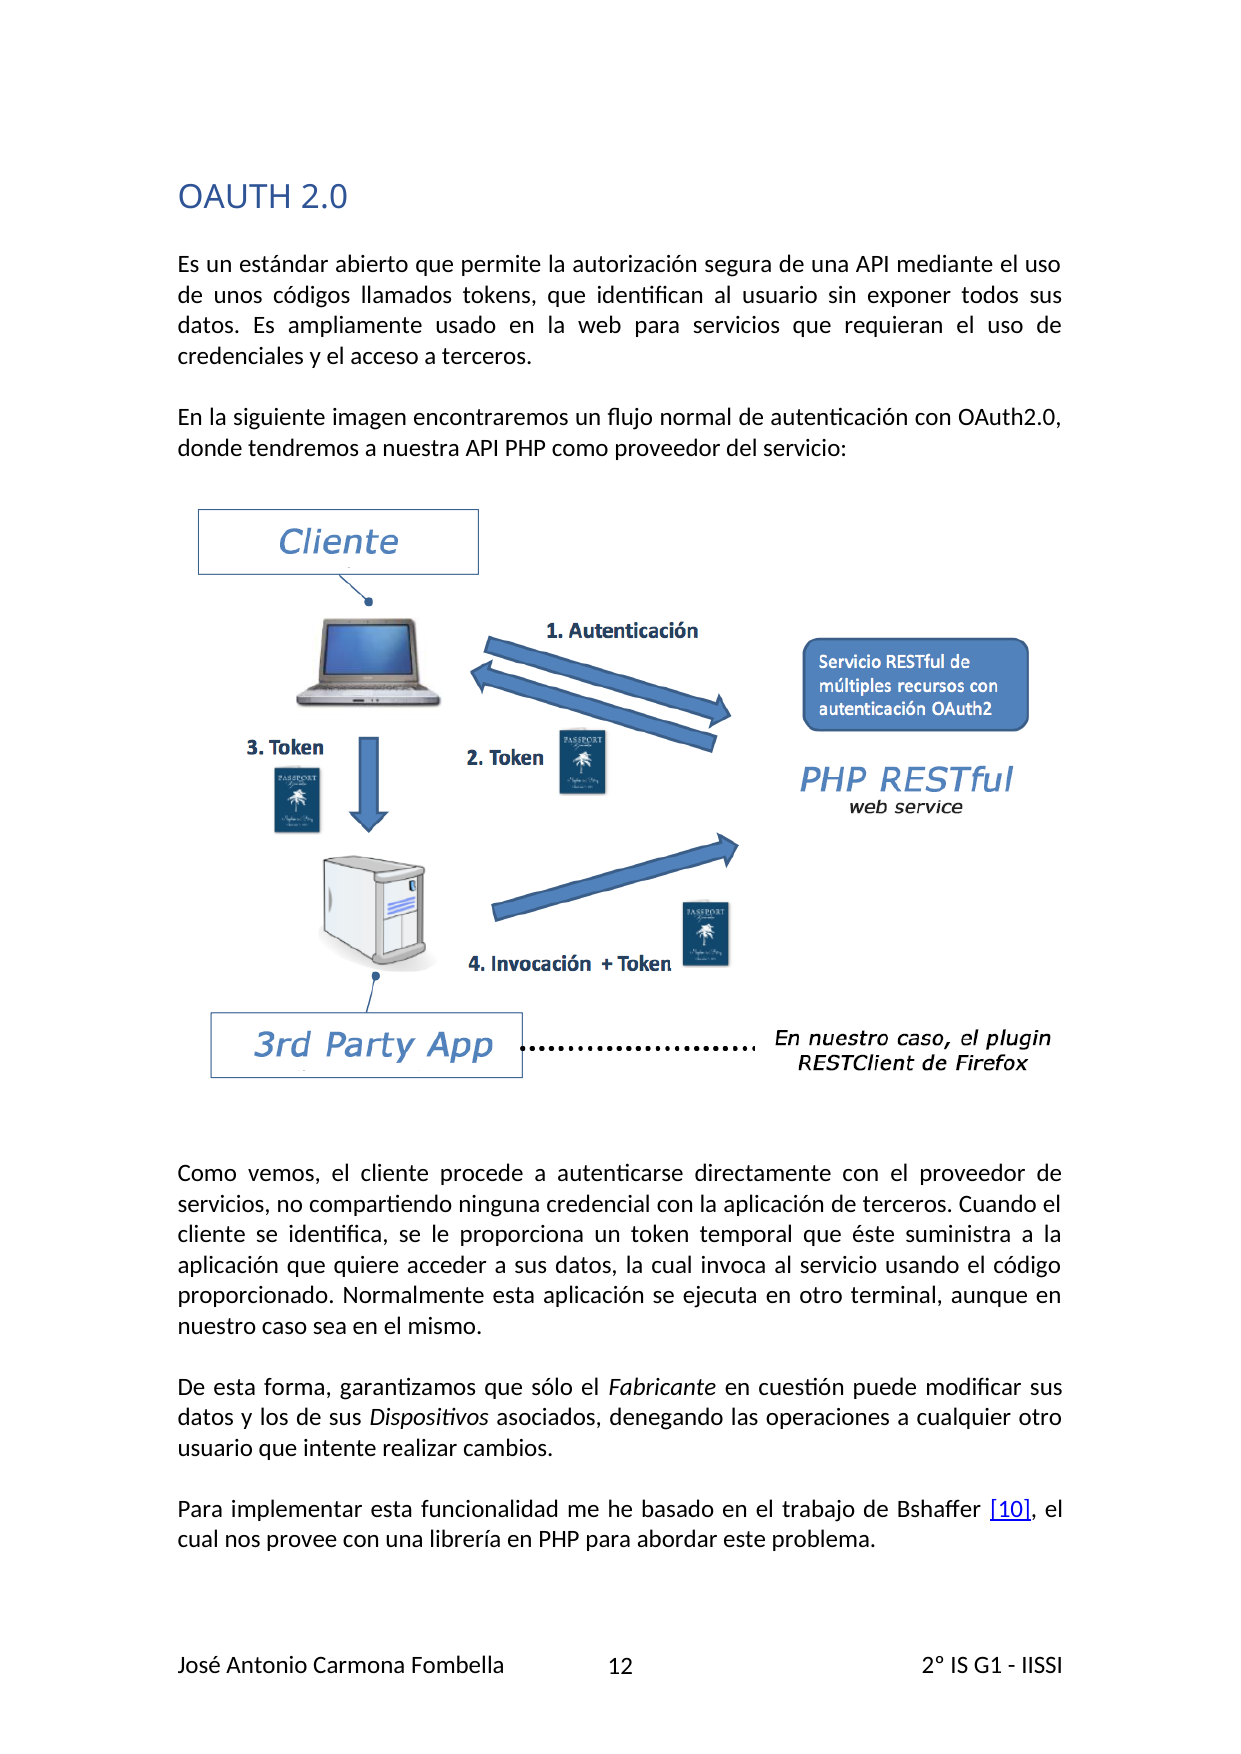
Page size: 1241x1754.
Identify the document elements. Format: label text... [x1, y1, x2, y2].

text Como vemos, el cliente procede a autenticarse directamente con el proveedor de servicios, no compartiendo ninguna credencial con la aplicación de terceros. Cuando el cliente se identifica, se le proporciona un token temporal que éste suministra a la aplicación que quiere acceder a sus datos, la cual invoca al servicio usando el código proporcionado. Normalmente esta aplicación se ejecuta en otro terminal, aunque en nuestro caso sea en el mismo. [177, 1157, 1063, 1340]
text Es un estándar abierto que permite la autorización segura de una API mediante el uso de unos códigos llamados tokens, que identifican al usuario sin exponer todos sus datos. Es ampliamente usado en la web para servicios que requieran el uso de credenciales y el acceso a terceros. [177, 248, 1063, 371]
text En la siguiente imagen encontraremos un flujo normal de autenticación con OAuth2.0, donde tendremos a nuestra API PHP como proveedor del servicio: [177, 401, 1063, 462]
picture [176, 493, 1061, 1097]
text Para implementar esta funcionalidad me he basado en el trabajo de Bshaffer [10], el cual nos provee con una librería en PHP para abordar este problema. [177, 1493, 1063, 1554]
text De esta forma, garantizamos que sólo el Fabricante en cuestión puede modificar sus datos y los de sus Dispositivos asociados, denegando las operaciones a cualquier otro usuario que intente realizar cambios. [177, 1371, 1063, 1462]
subtitle OAUTH 2.0 [177, 173, 1063, 218]
